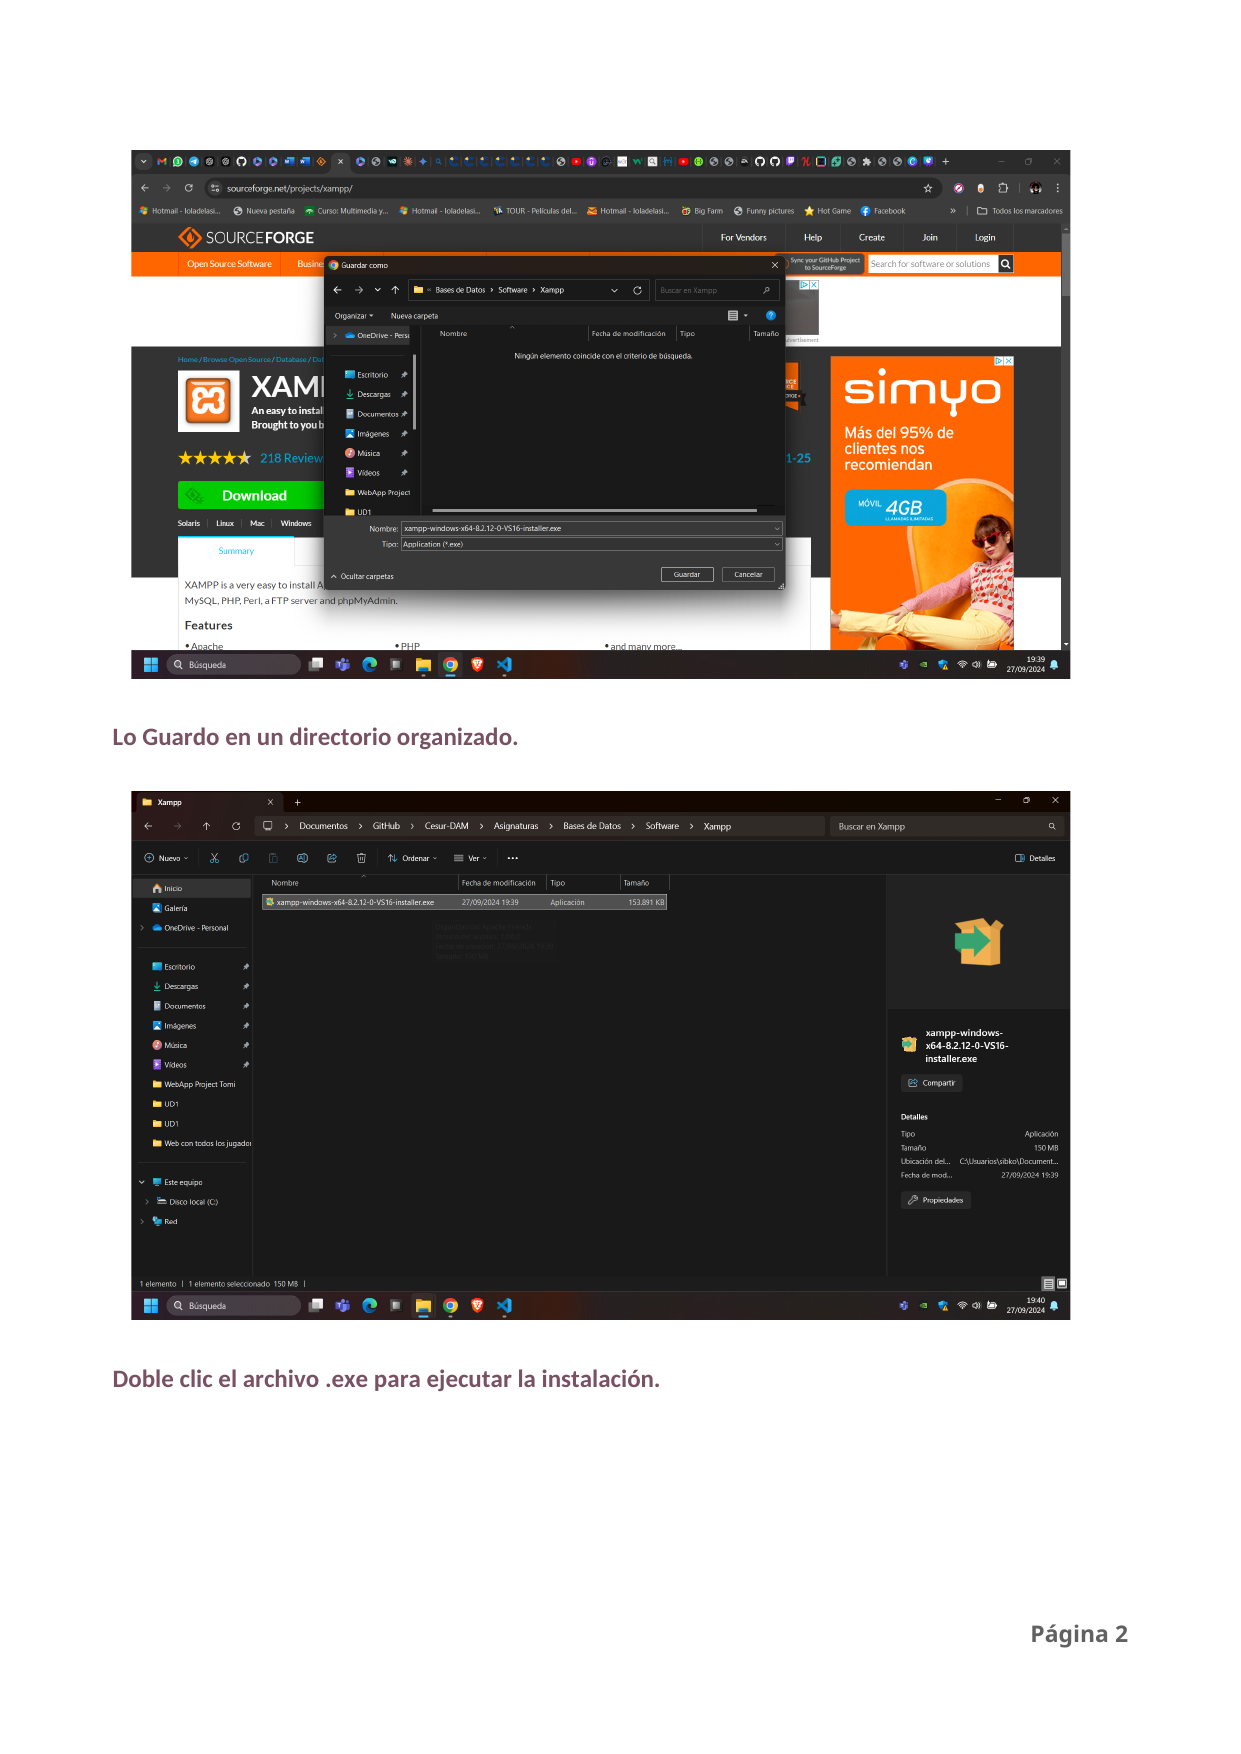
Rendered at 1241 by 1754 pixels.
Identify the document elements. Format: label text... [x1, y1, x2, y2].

subtitle Doble clic el archivo .exe para ejecutar la instalación. [112, 1363, 1128, 1394]
subtitle Lo Guardo en un directorio organizado. [112, 722, 1128, 752]
